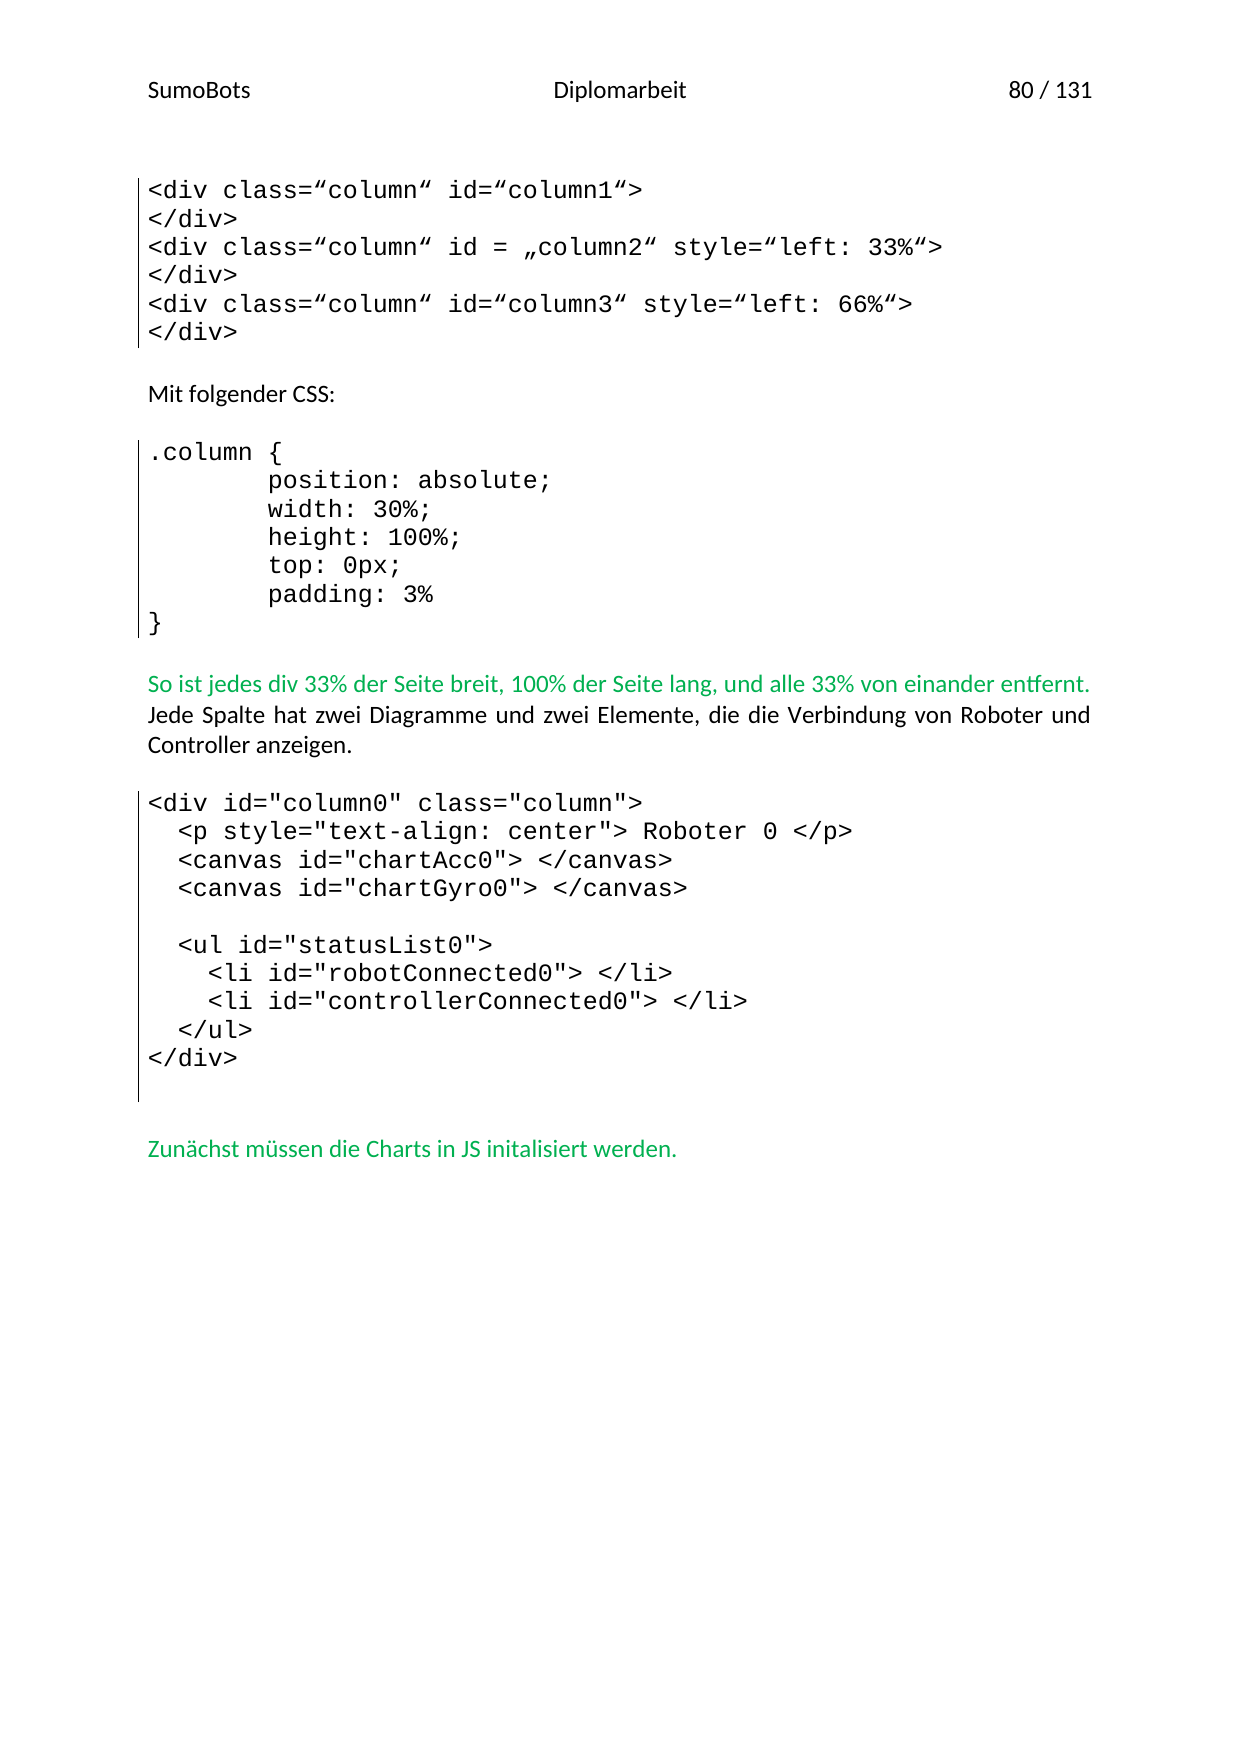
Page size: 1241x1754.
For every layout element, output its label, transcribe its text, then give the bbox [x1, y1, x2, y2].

text width: 30%; [148, 496, 1093, 525]
text <canvas id="chartAcc0"> </canvas> [148, 847, 1093, 876]
text <p style="text-align: center"> Roboter 0 </p> [148, 819, 1093, 847]
text padding: 3% [148, 581, 1093, 610]
text } [148, 610, 1093, 638]
text Zunächst müssen die Charts in JS initalisiert werden. [148, 1133, 1093, 1163]
text .column { [148, 440, 1093, 468]
text </div> [148, 1046, 1093, 1074]
text </div> [148, 320, 1093, 348]
text <li id="controllerConnected0"> </li> [148, 989, 1093, 1017]
text </ul> [148, 1017, 1093, 1046]
text position: absolute; [148, 468, 1093, 496]
text top: 0px; [148, 553, 1093, 581]
text <div class=“column“ id = „column2“ style=“left: 33%“> [148, 235, 1093, 263]
text <canvas id="chartGyro0"> </canvas> [148, 876, 1093, 904]
text <div id="column0" class="column"> [148, 791, 1093, 819]
text </div> [148, 206, 1093, 235]
text So ist jedes div 33% der Seite breit, 100% der Seite lang, und alle 33% von einander entfernt. Jede Spalte hat zwei Diagramme und zwei Elemente, die die Verbindung von Roboter und Controller anzeigen. [148, 668, 1093, 760]
text height: 100%; [148, 525, 1093, 553]
text <div class=“column“ id=“column1“> [148, 178, 1093, 206]
text <div class=“column“ id=“column3“ style=“left: 66%“> [148, 291, 1093, 320]
text Mit folgender CSS: [148, 379, 1093, 409]
text <li id="robotConnected0"> </li> [148, 961, 1093, 989]
text <ul id="statusList0"> [148, 932, 1093, 961]
text </div> [148, 263, 1093, 291]
